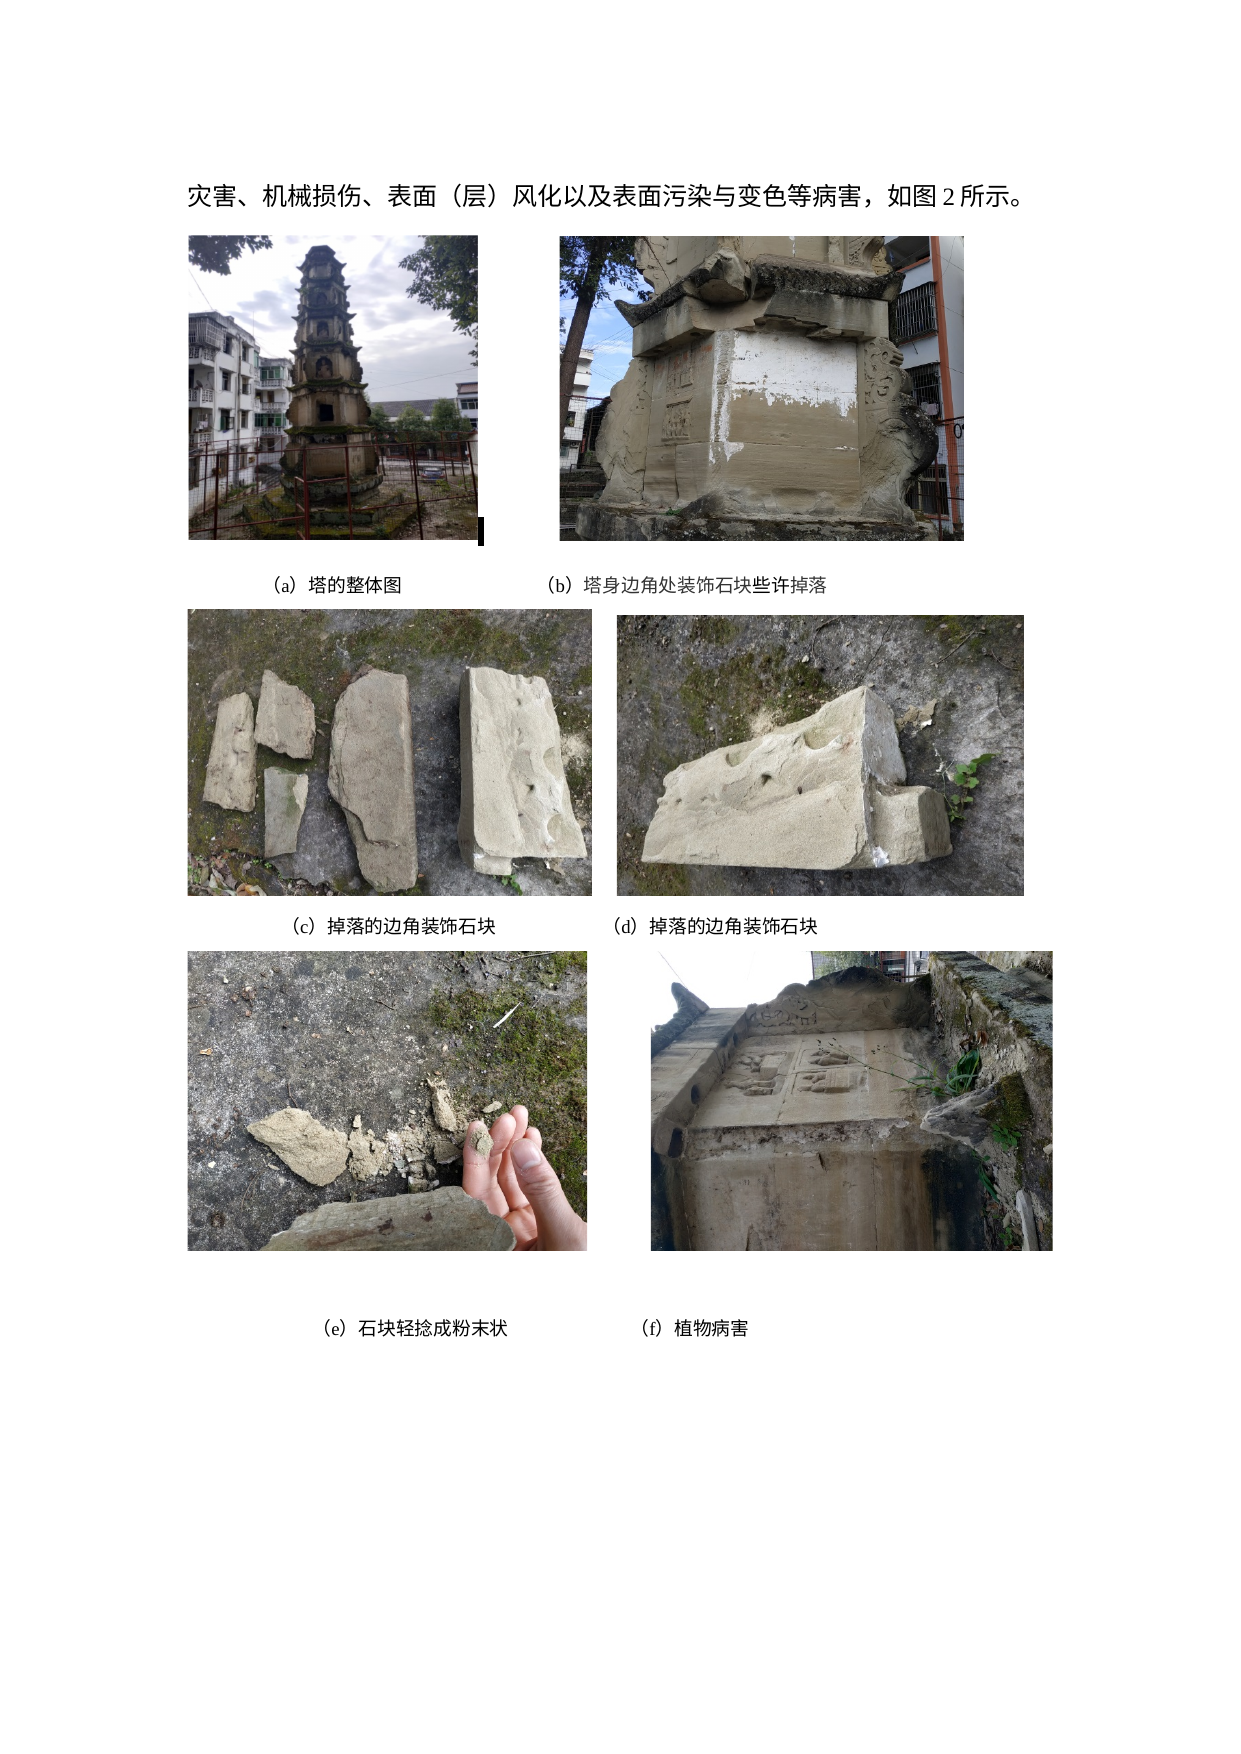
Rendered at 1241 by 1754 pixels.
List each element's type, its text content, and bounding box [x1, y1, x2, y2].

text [187, 162, 1053, 227]
picture [187, 609, 592, 896]
text （a）塔的整体图 （b）塔身边角处装饰石块些许掉落 [187, 568, 1053, 601]
picture [189, 236, 477, 540]
text （c）掉落的边角装饰石块 （d）掉落的边角装饰石块 [187, 909, 1053, 942]
picture [616, 615, 1024, 896]
picture [559, 236, 964, 541]
picture [650, 951, 1053, 1251]
picture [187, 951, 588, 1251]
